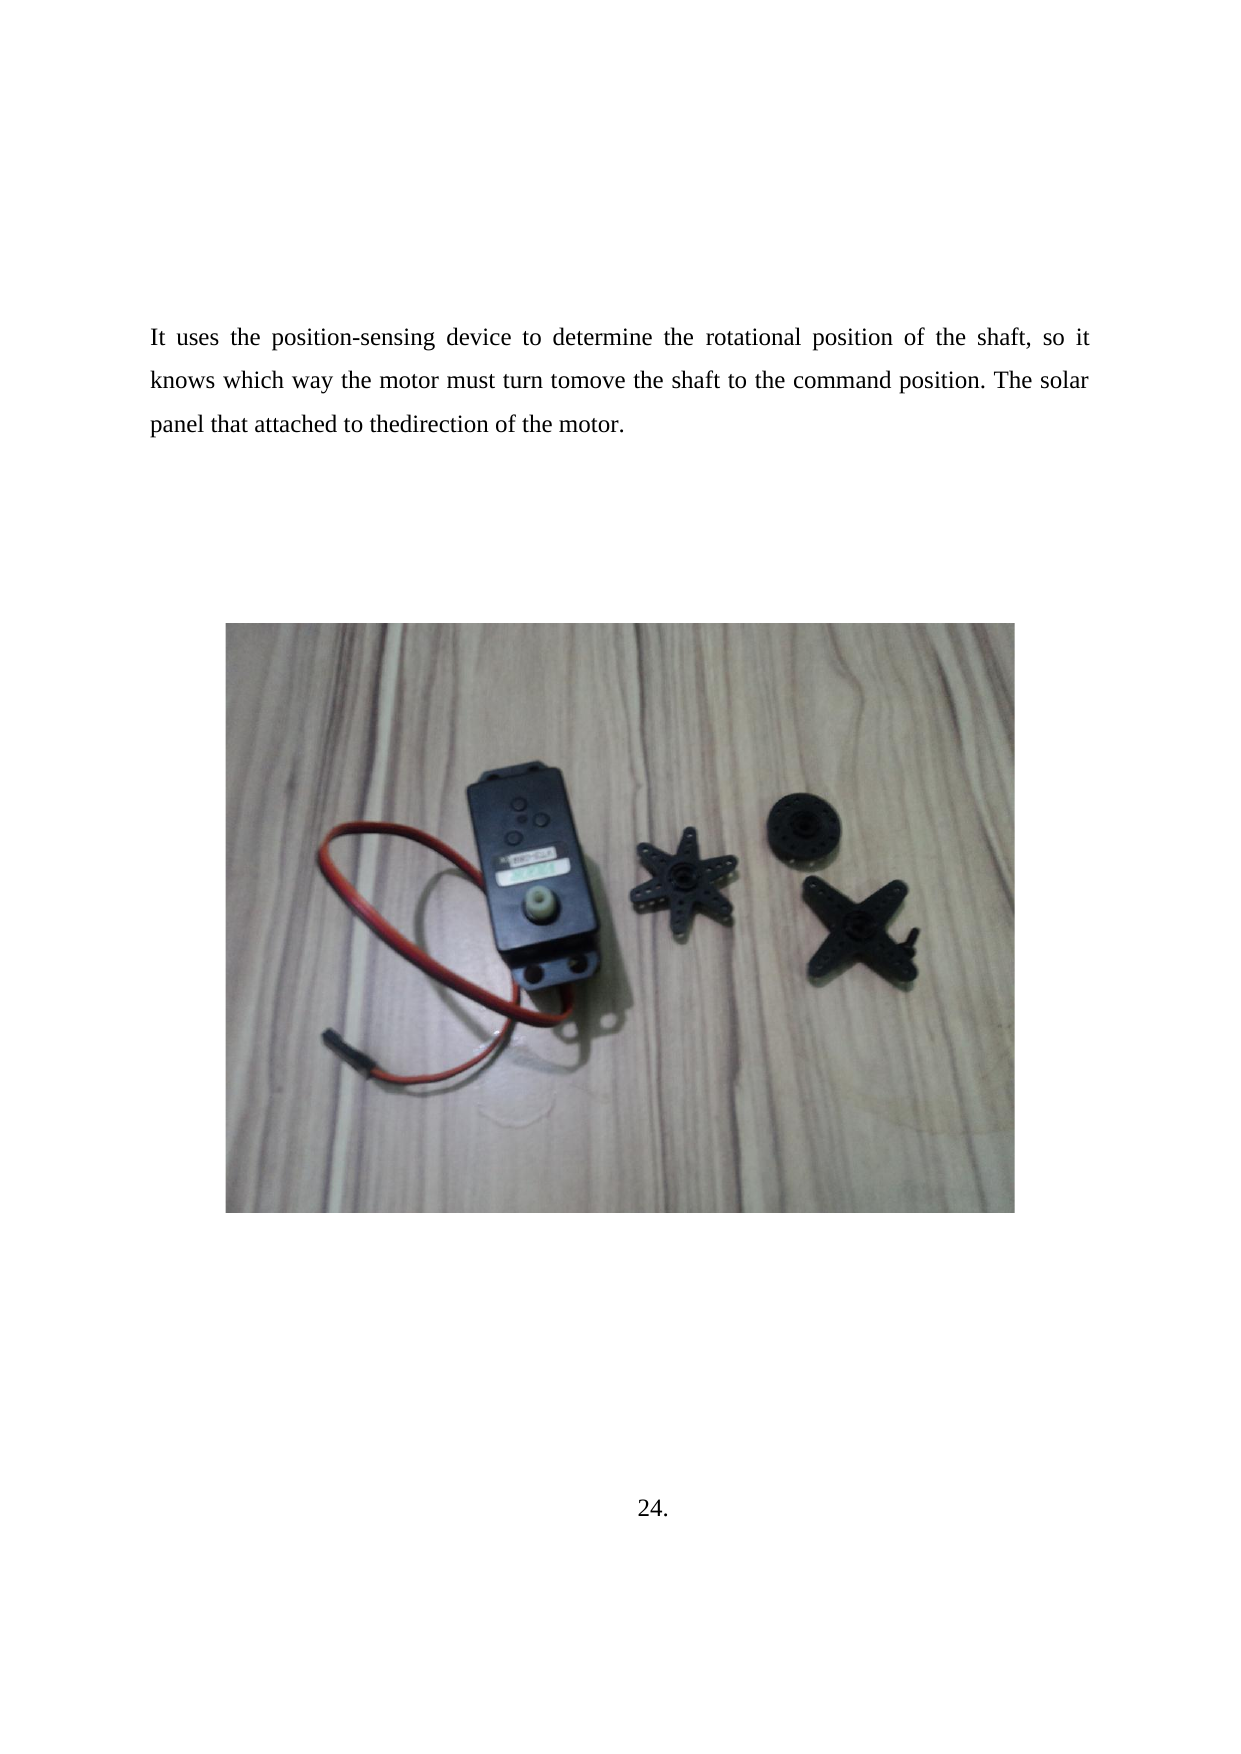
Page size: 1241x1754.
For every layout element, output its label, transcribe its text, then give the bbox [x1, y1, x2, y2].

text It uses the position-sensing device to determine the rotational position of the shaft, so it knows which way the motor must turn tomove the shaft to the command position. The solar panel that attached to thedirection of the motor. [150, 322, 1090, 437]
picture [225, 623, 1015, 1213]
